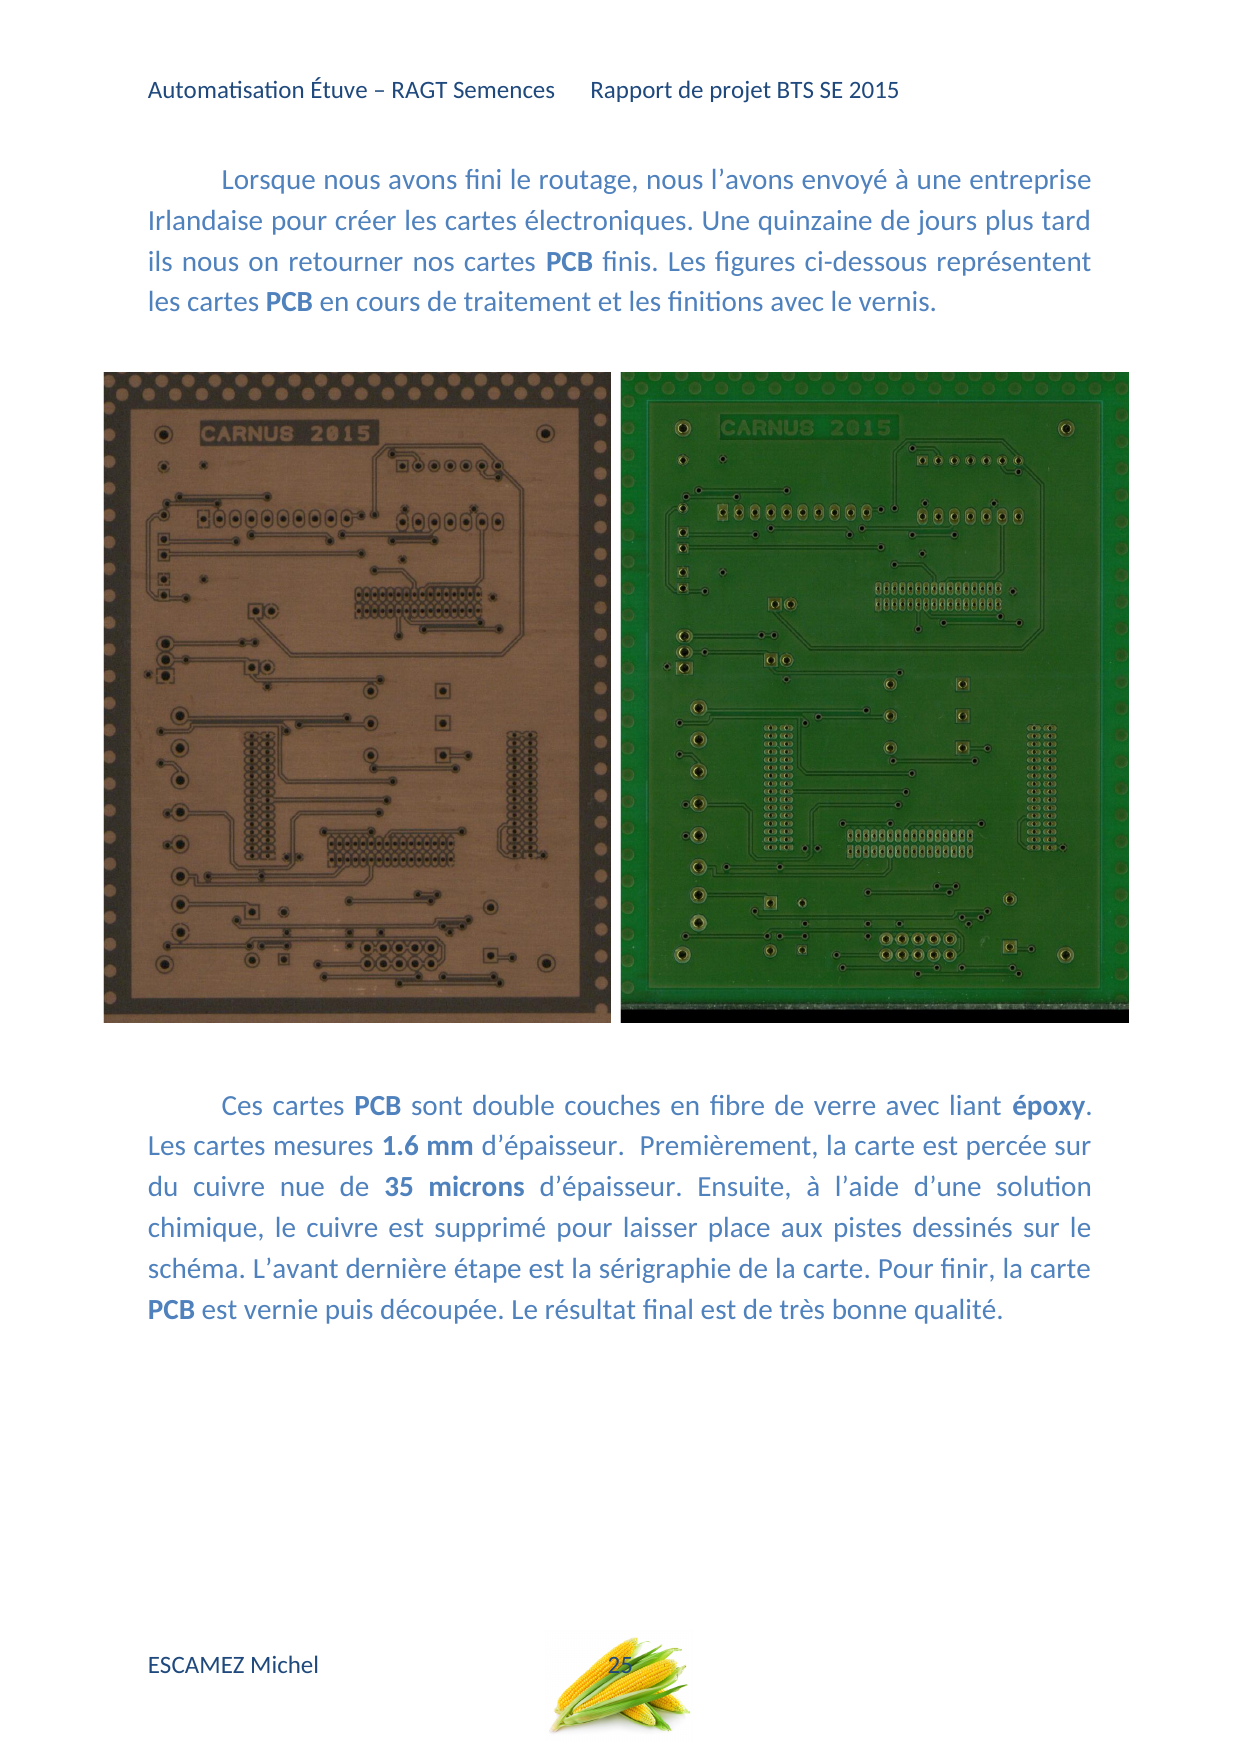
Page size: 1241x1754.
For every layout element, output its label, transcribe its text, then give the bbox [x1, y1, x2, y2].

picture [621, 372, 1129, 1022]
text Ces cartes PCB sont double couches en fibre de verre avec liant époxy. Les cartes mesures 1.6 mm d’épaisseur. Premièrement, la carte est percée sur du cuivre nue de 35 microns d’épaisseur. Ensuite, à l’aide d’une solution chimique, le cuivre est supprimé pour laisser place aux pistes dessinés sur le schéma. L’avant dernière étape est la sérigraphie de la carte. Pour finir, la carte PCB est vernie puis découpée. Le résultat final est de très bonne qualité. [148, 1087, 1093, 1327]
text Lorsque nous avons fini le routage, nous l’avons envoyé à une entreprise Irlandaise pour créer les cartes électroniques. Une quinzaine de jours plus tard ils nous on retourner nos cartes PCB finis. Les figures ci-dessous représentent les cartes PCB en cours de traitement et les finitions avec le vernis. [148, 161, 1093, 319]
picture [104, 372, 610, 1022]
picture [545, 1629, 694, 1742]
